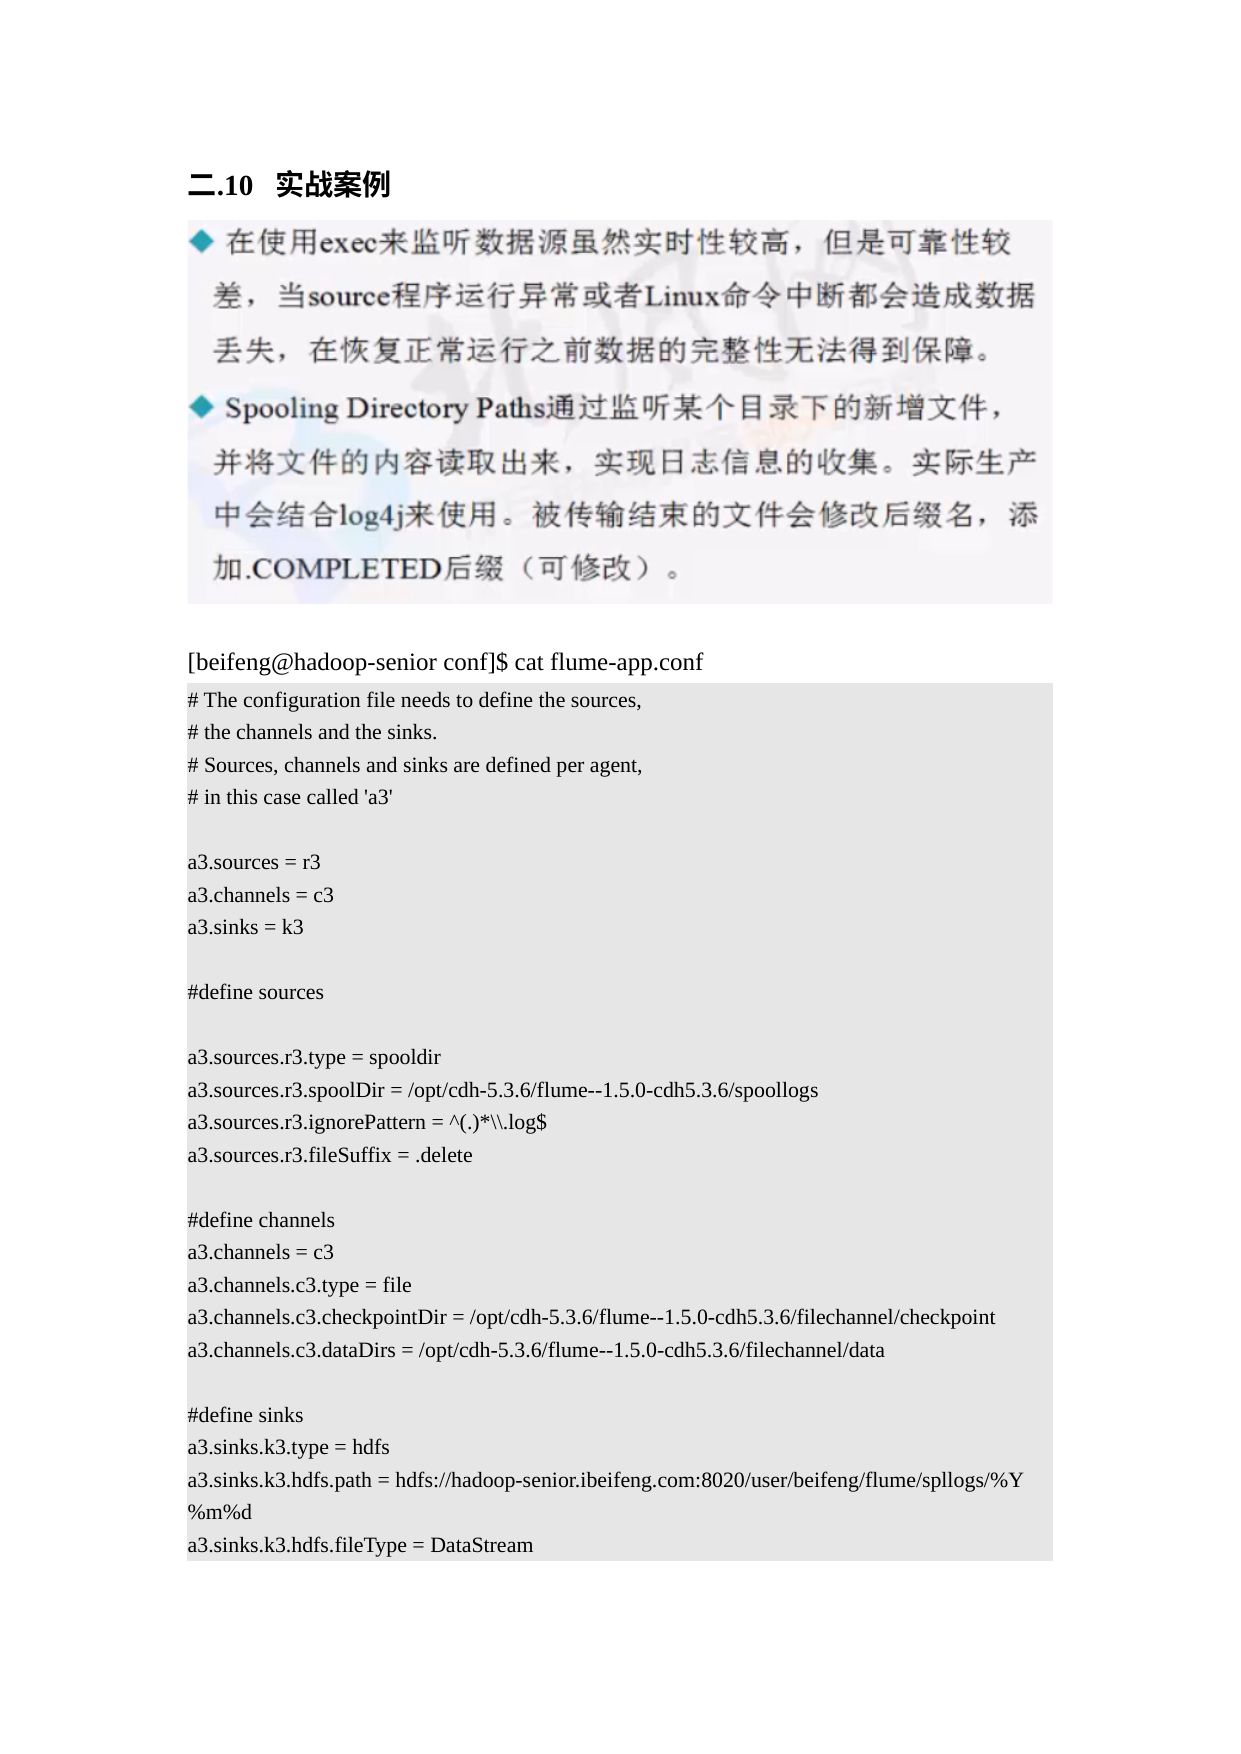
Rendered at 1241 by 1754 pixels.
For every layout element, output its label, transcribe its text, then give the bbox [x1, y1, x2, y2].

text # the channels and the sinks. [187, 716, 1053, 748]
text a3.channels.c3.dataDirs = /opt/cdh-5.3.6/flume--1.5.0-cdh5.3.6/filechannel/data [187, 1333, 1053, 1366]
subtitle 实战案例 [187, 162, 1053, 204]
text a3.sinks = k3 [187, 911, 1053, 943]
text a3.sources.r3.type = spooldir [187, 1041, 1053, 1073]
text # The configuration file needs to define the sources, [187, 683, 1053, 716]
text a3.channels = c3 [187, 1236, 1053, 1268]
picture [187, 220, 1053, 604]
text a3.sources.r3.ignorePattern = ^(.)*\\.log$ [187, 1106, 1053, 1138]
text a3.channels.c3.checkpointDir = /opt/cdh-5.3.6/flume--1.5.0-cdh5.3.6/filechannel/checkpoint [187, 1301, 1053, 1333]
text a3.sinks.k3.type = hdfs [187, 1431, 1053, 1463]
text #define sinks [187, 1398, 1053, 1431]
text # in this case called 'a3' [187, 781, 1053, 813]
text a3.channels.c3.type = file [187, 1268, 1053, 1301]
text a3.sinks.k3.hdfs.fileType = DataStream [187, 1528, 1053, 1561]
text #define channels [187, 1203, 1053, 1236]
text a3.sources.r3.fileSuffix = .delete [187, 1138, 1053, 1171]
text # Sources, channels and sinks are defined per agent, [187, 748, 1053, 781]
text [beifeng@hadoop-senior conf]$ cat flume-app.conf [187, 647, 1053, 676]
text a3.channels = c3 [187, 878, 1053, 911]
text a3.sources = r3 [187, 846, 1053, 878]
text a3.sources.r3.spoolDir = /opt/cdh-5.3.6/flume--1.5.0-cdh5.3.6/spoollogs [187, 1073, 1053, 1106]
text #define sources [187, 976, 1053, 1008]
text a3.sinks.k3.hdfs.path = hdfs://hadoop-senior.ibeifeng.com:8020/user/beifeng/flume/spllogs/%Y%m%d [187, 1463, 1053, 1528]
